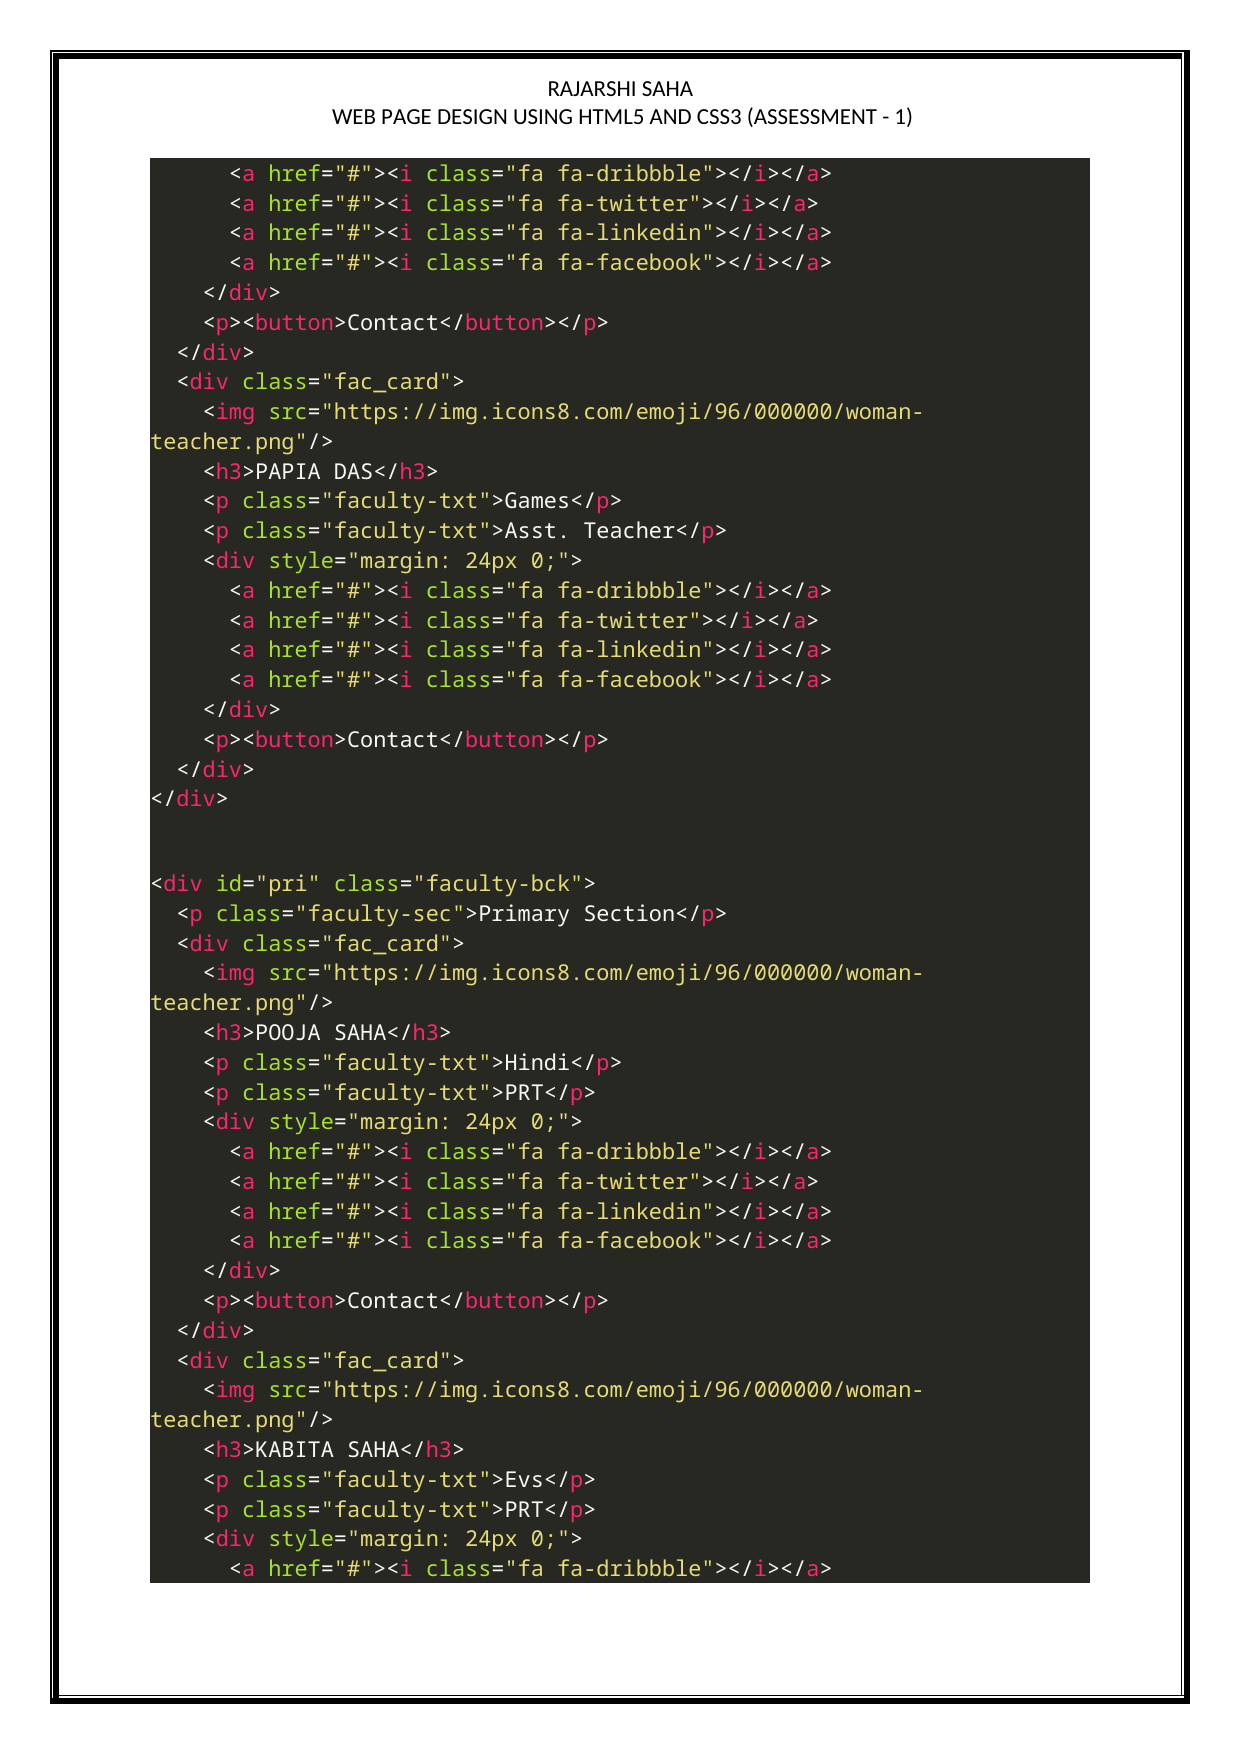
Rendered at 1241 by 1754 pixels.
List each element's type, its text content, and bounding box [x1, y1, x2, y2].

text <a href="#"><i class="fa fa-dribbble"></i></a> [150, 575, 1090, 605]
text <img src="https://img.icons8.com/emoji/96/000000/woman-teacher.png"/> [150, 1374, 1090, 1434]
text <a href="#"><i class="fa fa-facebook"></i></a> [150, 247, 1090, 277]
text <p class="faculty-txt">Games</p> [150, 486, 1090, 515]
text <h3>KABITA SAHA</h3> [150, 1434, 1090, 1464]
text <a href="#"><i class="fa fa-facebook"></i></a> [150, 1226, 1090, 1255]
text <a href="#"><i class="fa fa-linkedin"></i></a> [150, 1196, 1090, 1226]
text </div> [150, 1255, 1090, 1285]
text <div class="fac_card"> [150, 1345, 1090, 1374]
text <p class="faculty-txt">Asst. Teacher</p> [150, 515, 1090, 545]
text <div class="fac_card"> [150, 928, 1090, 957]
text <h3>POOJA SAHA</h3> [150, 1017, 1090, 1047]
text <a href="#"><i class="fa fa-linkedin"></i></a> [150, 217, 1090, 247]
text <p class="faculty-txt">Evs</p> [150, 1464, 1090, 1494]
text </div> [150, 1315, 1090, 1345]
text <p class="faculty-sec">Primary Section</p> [150, 898, 1090, 928]
text </div> [150, 694, 1090, 724]
text <a href="#"><i class="fa fa-dribbble"></i></a> [150, 158, 1090, 188]
text <img src="https://img.icons8.com/emoji/96/000000/woman-teacher.png"/> [150, 396, 1090, 456]
text </div> [150, 277, 1090, 307]
text <div class="fac_card"> [150, 366, 1090, 396]
text <img src="https://img.icons8.com/emoji/96/000000/woman-teacher.png"/> [150, 957, 1090, 1017]
text <div id="pri" class="faculty-bck"> [150, 868, 1090, 898]
text <p><button>Contact</button></p> [150, 1285, 1090, 1315]
text <div style="margin: 24px 0;"> [150, 1523, 1090, 1553]
text <a href="#"><i class="fa fa-twitter"></i></a> [150, 1166, 1090, 1196]
text <h3>PAPIA DAS</h3> [150, 456, 1090, 486]
text <a href="#"><i class="fa fa-dribbble"></i></a> [150, 1553, 1090, 1583]
text <div style="margin: 24px 0;"> [150, 1106, 1090, 1136]
text <p><button>Contact</button></p> [150, 307, 1090, 337]
text </div> [150, 754, 1090, 783]
text <p><button>Contact</button></p> [150, 724, 1090, 754]
text <a href="#"><i class="fa fa-twitter"></i></a> [150, 188, 1090, 217]
text </div> [150, 337, 1090, 366]
text <p class="faculty-txt">PRT</p> [150, 1077, 1090, 1106]
text <div style="margin: 24px 0;"> [150, 545, 1090, 575]
text <a href="#"><i class="fa fa-facebook"></i></a> [150, 664, 1090, 694]
text <a href="#"><i class="fa fa-twitter"></i></a> [150, 605, 1090, 634]
text <a href="#"><i class="fa fa-dribbble"></i></a> [150, 1136, 1090, 1166]
text <a href="#"><i class="fa fa-linkedin"></i></a> [150, 634, 1090, 664]
text <p class="faculty-txt">PRT</p> [150, 1494, 1090, 1523]
text <p class="faculty-txt">Hindi</p> [150, 1047, 1090, 1077]
text </div> [150, 783, 1090, 813]
